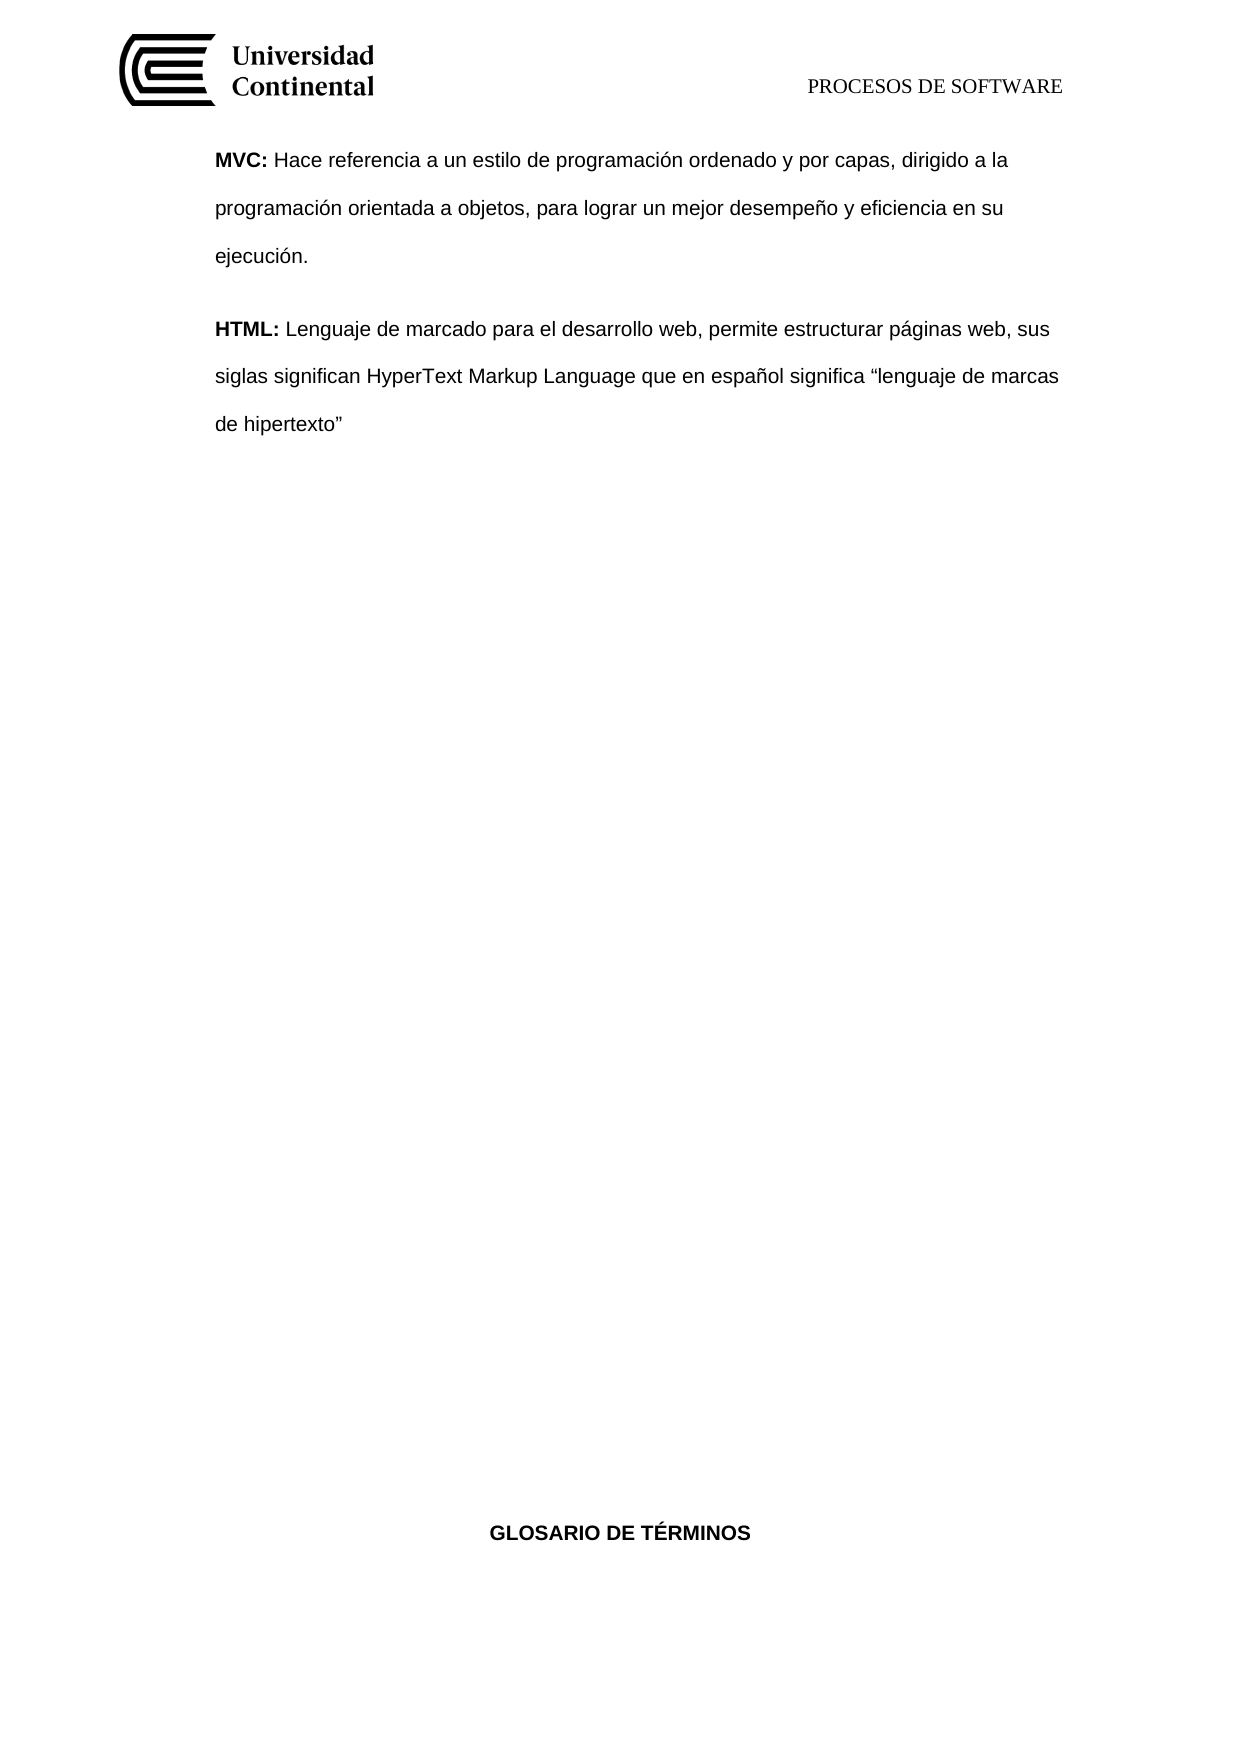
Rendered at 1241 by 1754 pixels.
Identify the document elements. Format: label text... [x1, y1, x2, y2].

text HTML: Lenguaje de marcado para el desarrollo web, permite estructurar páginas web, sus siglas significan HyperText Markup Language que en español significa “lenguaje de marcas de hipertexto” [215, 316, 1063, 436]
subtitle GLOSARIO DE TÉRMINOS [177, 1521, 1063, 1544]
text MVC: Hace referencia a un estilo de programación ordenado y por capas, dirigido a la programación orientada a objetos, para lograr un mejor desempeño y eficiencia en su ejecución. [215, 148, 1063, 267]
picture [119, 34, 374, 106]
